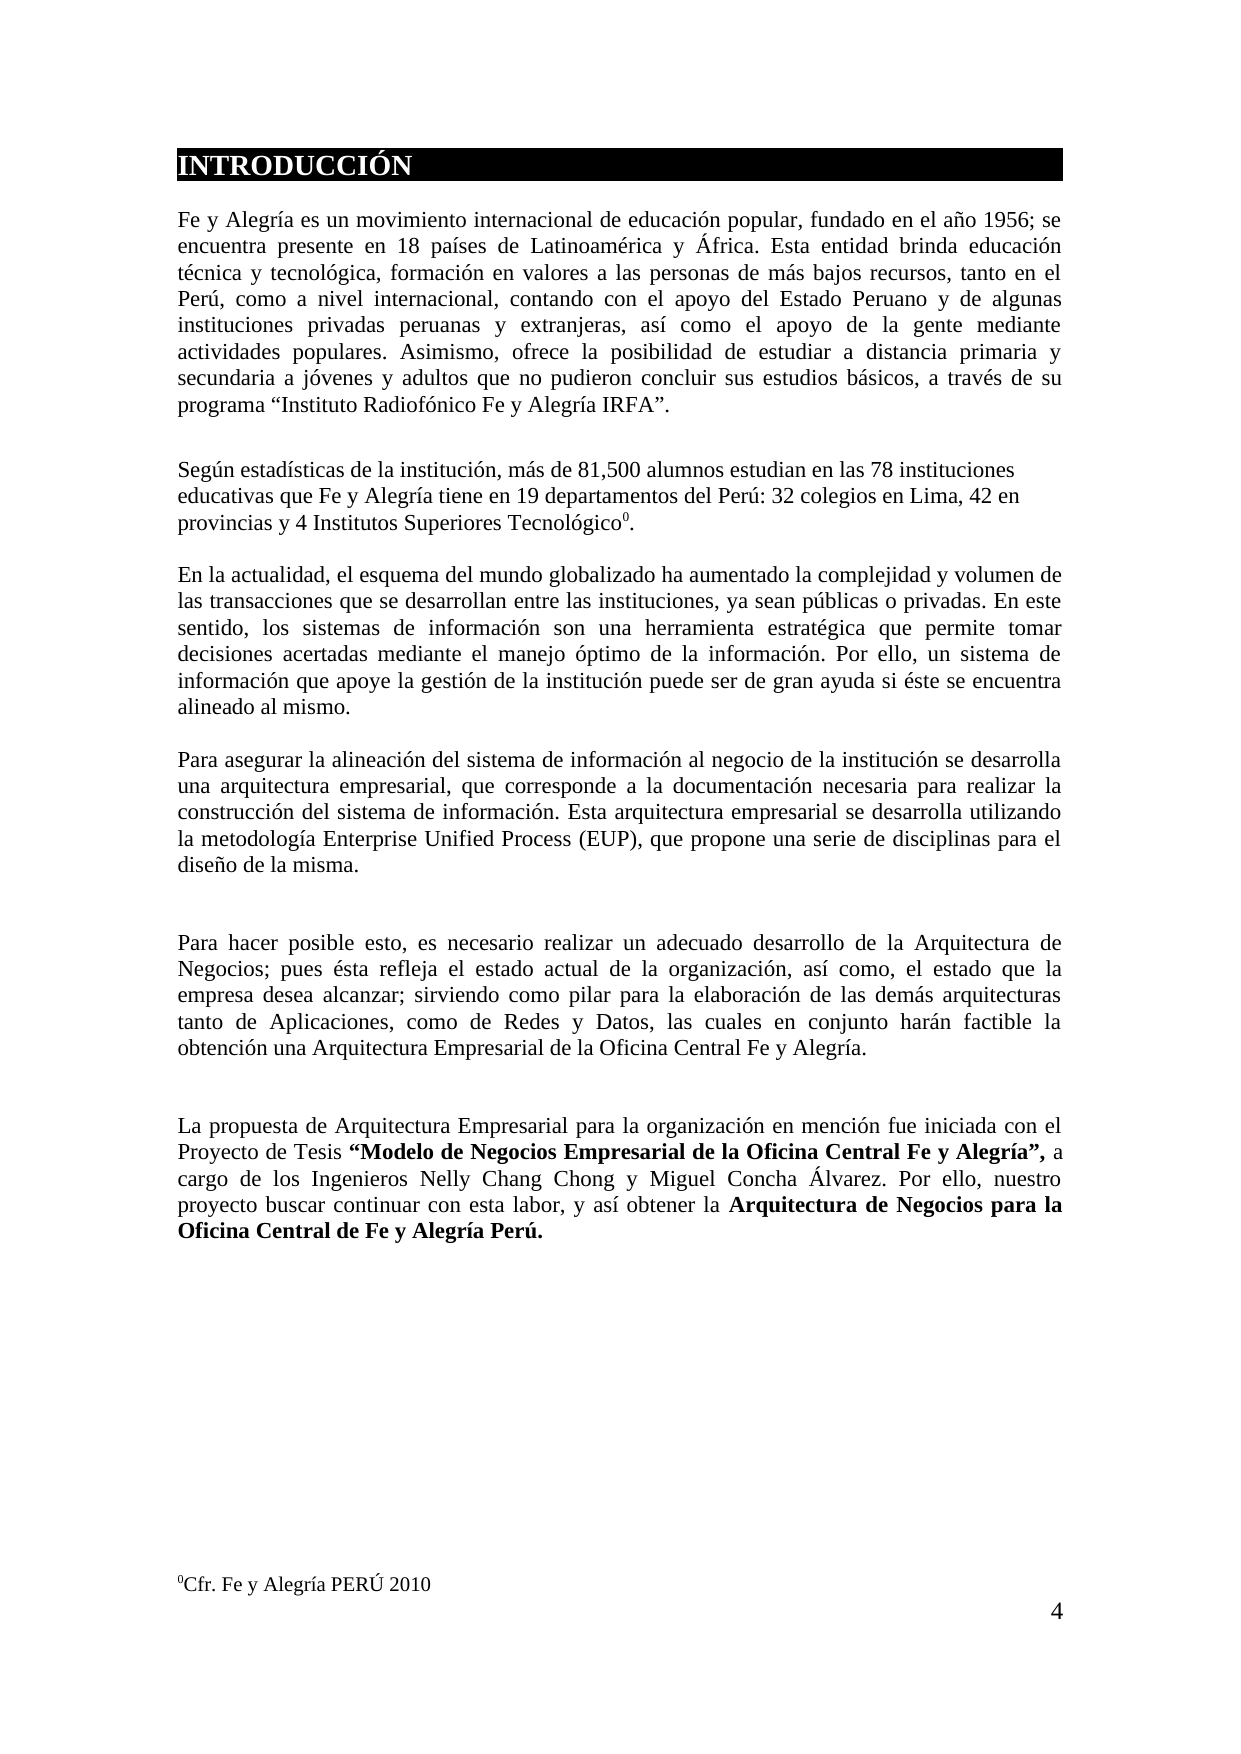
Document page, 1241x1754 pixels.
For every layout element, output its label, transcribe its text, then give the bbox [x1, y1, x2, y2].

subtitle INTRODUCCIÓN [177, 148, 1063, 181]
text Para asegurar la alineación del sistema de información al negocio de la institución se desarrolla una arquitectura empresarial, que corresponde a la documentación necesaria para realizar la construcción del sistema de información. Esta arquitectura empresarial se desarrolla utilizando la metodología Enterprise Unified Process (EUP), que propone una serie de disciplinas para el diseño de la misma. [177, 746, 1063, 877]
text Para hacer posible esto, es necesario realizar un adecuado desarrollo de la Arquitectura de Negocios; pues ésta refleja el estado actual de la organización, así como, el estado que la empresa desea alcanzar; sirviendo como pilar para la elaboración de las demás arquitecturas tanto de Aplicaciones, como de Redes y Datos, las cuales en conjunto harán factible la obtención una Arquitectura Empresarial de la Oficina Central Fe y Alegría. [177, 929, 1063, 1061]
text En la actualidad, el esquema del mundo globalizado ha aumentado la complejidad y volumen de las transacciones que se desarrollan entre las instituciones, ya sean públicas o privadas. En este sentido, los sistemas de información son una herramienta estratégica que permite tomar decisiones acertadas mediante el manejo óptimo de la información. Por ello, un sistema de información que apoye la gestión de la institución puede ser de gran ayuda si éste se encuentra alineado al mismo. [177, 561, 1063, 719]
text Fe y Alegría es un movimiento internacional de educación popular, fundado en el año 1956; se encuentra presente en 18 países de Latinoamérica y África. Esta entidad brinda educación técnica y tecnológica, formación en valores a las personas de más bajos recursos, tanto en el Perú, como a nivel internacional, contando con el apoyo del Estado Peruano y de algunas instituciones privadas peruanas y extranjeras, así como el apoyo de la gente mediante actividades populares. Asimismo, ofrece la posibilidad de estudiar a distancia primaria y secundaria a jóvenes y adultos que no pudieron concluir sus estudios básicos, a través de su programa “Instituto Radiofónico Fe y Alegría IRFA”. [177, 206, 1063, 417]
text La propuesta de Arquitectura Empresarial para la organización en mención fue iniciada con el Proyecto de Tesis “Modelo de Negocios Empresarial de la Oficina Central Fe y Alegría”, a cargo de los Ingenieros Nelly Chang Chong y Miguel Concha Álvarez. Por ello, nuestro proyecto buscar continuar con esta labor, y así obtener la Arquitectura de Negocios para la Oficina Central de Fe y Alegría Perú. [177, 1112, 1063, 1244]
text Según estadísticas de la institución, más de 81,500 alumnos estudian en las 78 instituciones educativas que Fe y Alegría tiene en 19 departamentos del Perú: 32 colegios en Lima, 42 en provincias y 4 Institutos Superiores Tecnológico. [177, 456, 1063, 535]
